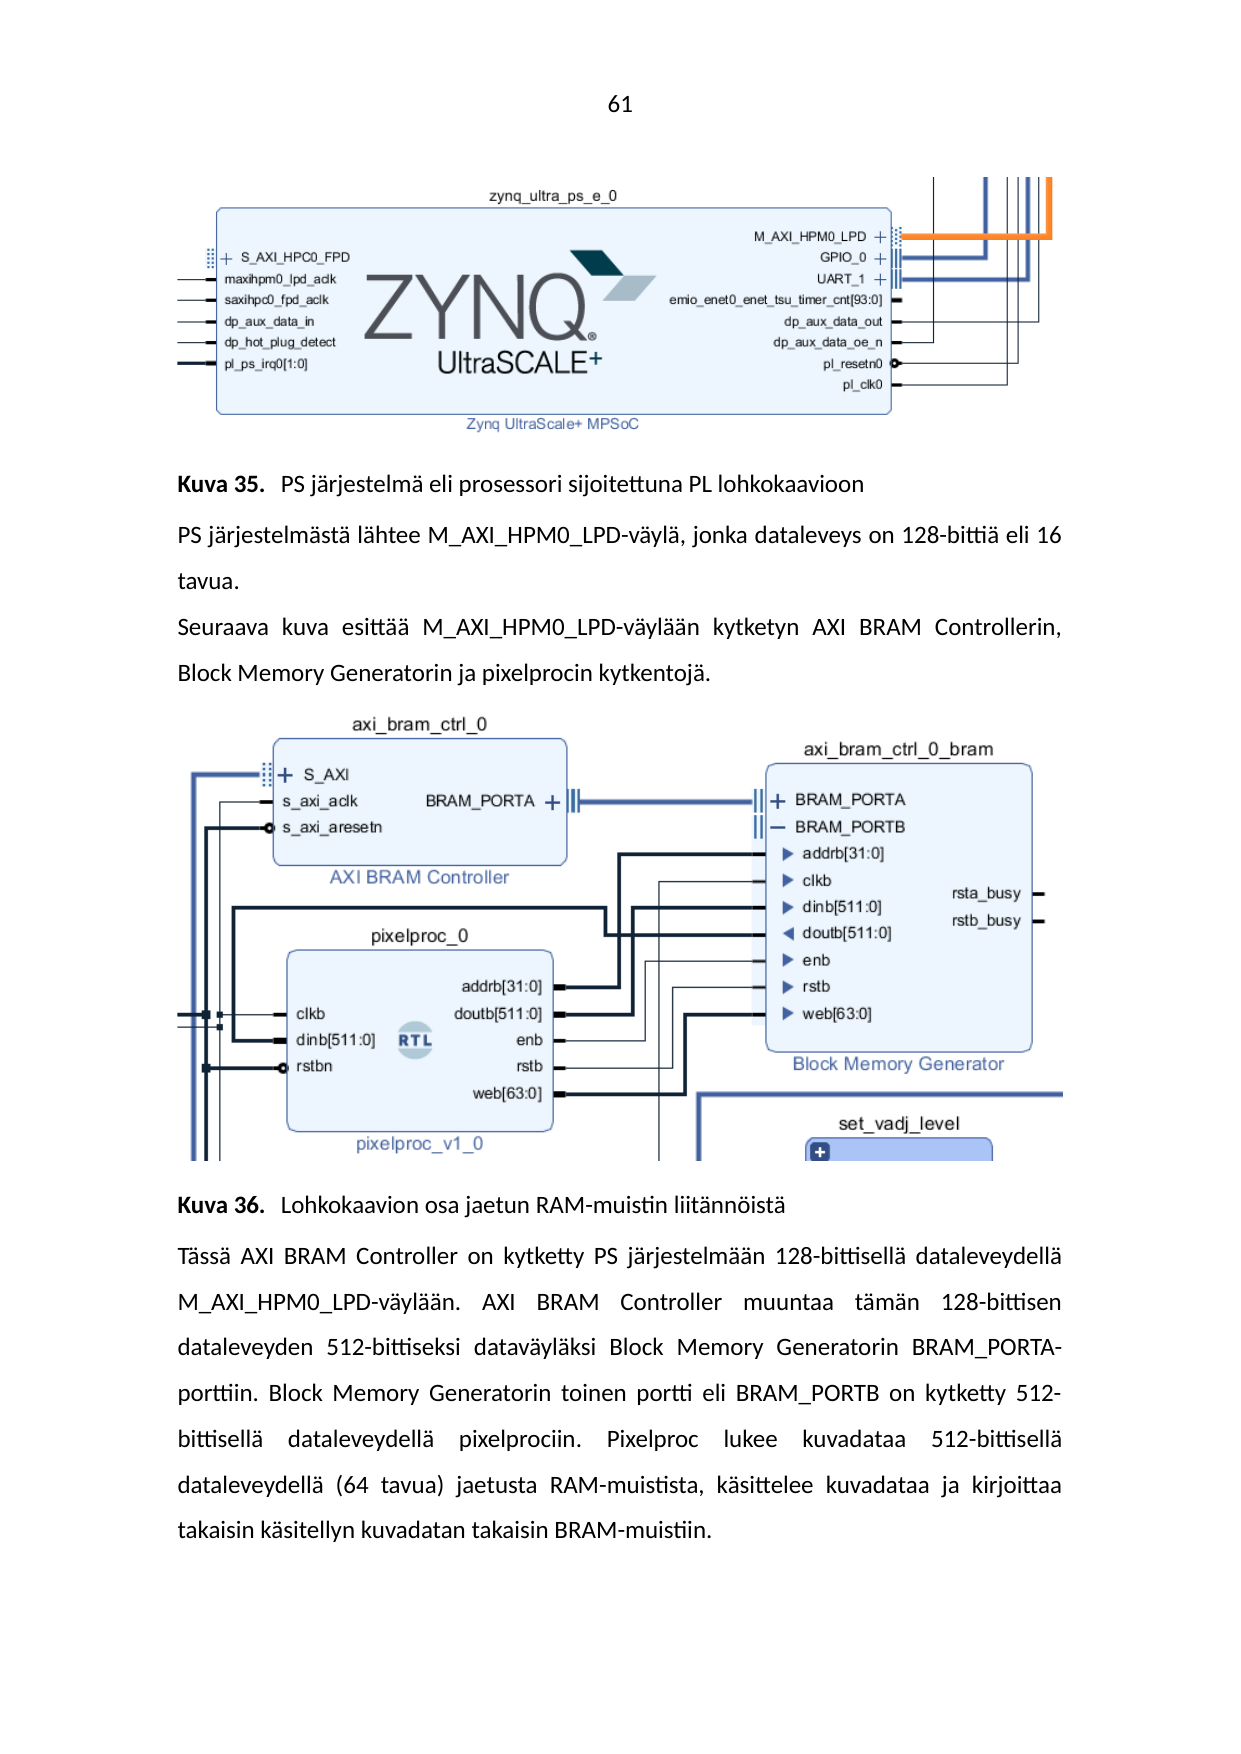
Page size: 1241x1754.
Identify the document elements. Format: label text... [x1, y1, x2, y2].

picture [177, 177, 1061, 441]
text PS järjestelmästä lähtee M_AXI_HPM0_LPD-väylä, jonka dataleveys on 128-bittiä eli 16 tavua. [177, 520, 1063, 596]
text Kuva 35. PS järjestelmä eli prosessori sijoitettuna PL lohkokaavioon [177, 468, 1063, 499]
picture [177, 702, 1063, 1161]
text Seuraava kuva esittää M_AXI_HPM0_LPD-väylään kytketyn AXI BRAM Controllerin, Block Memory Generatorin ja pixelprocin kytkentojä. [177, 611, 1063, 687]
text Tässä AXI BRAM Controller on kytketty PS järjestelmään 128-bittisellä dataleveydellä M_AXI_HPM0_LPD-väylään. AXI BRAM Controller muuntaa tämän 128-bittisen dataleveyden 512-bittiseksi dataväyläksi Block Memory Generatorin BRAM_PORTA-porttiin. Block Memory Generatorin toinen portti eli BRAM_PORTB on kytketty 512-bittisellä dataleveydellä pixelprociin. Pixelproc lukee kuvadataa 512-bittisellä dataleveydellä (64 tavua) jaetusta RAM-muistista, käsittelee kuvadataa ja kirjoittaa takaisin käsitellyn kuvadatan takaisin BRAM-muistiin. [177, 1240, 1063, 1545]
text Kuva 36. Lohkokaavion osa jaetun RAM-muistin liitännöistä [177, 1189, 1063, 1219]
